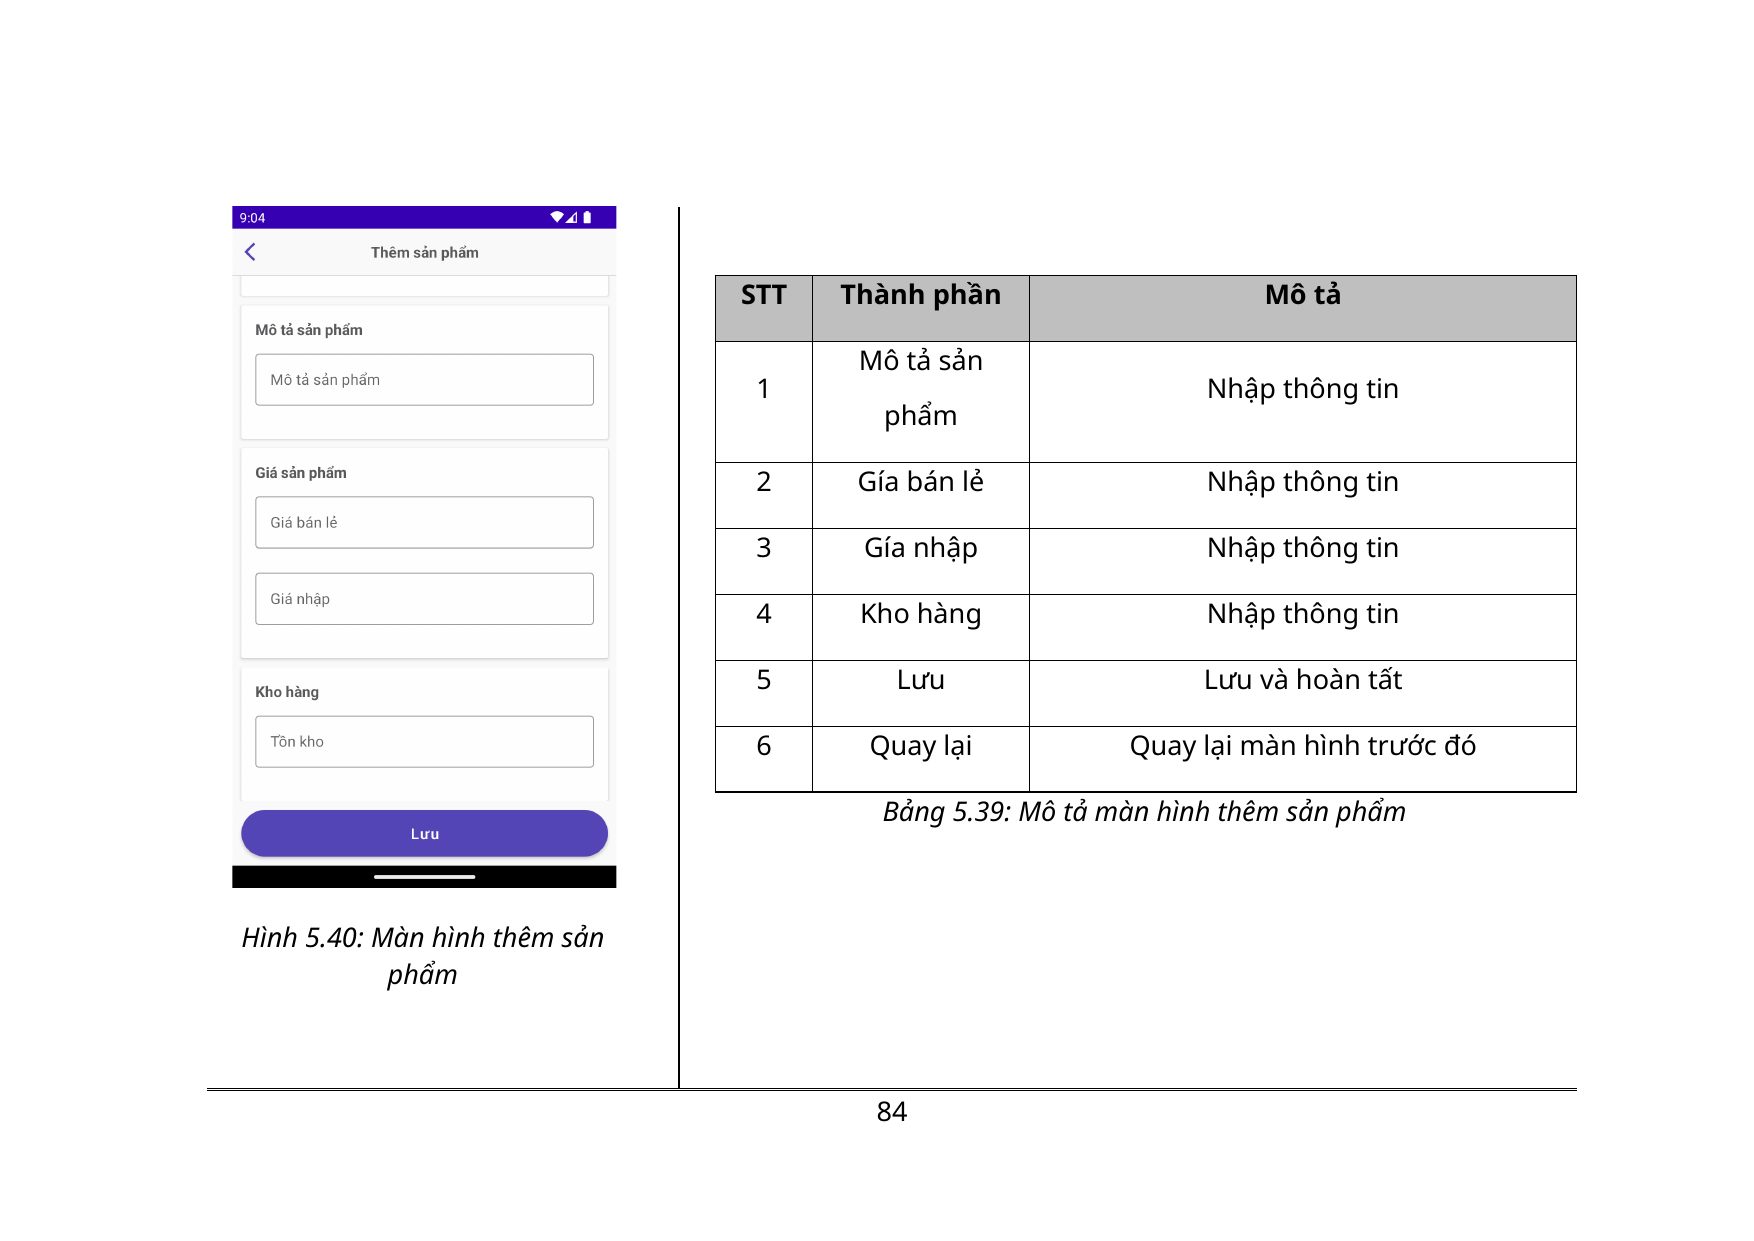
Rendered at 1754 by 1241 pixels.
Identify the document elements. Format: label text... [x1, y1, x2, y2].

table_cell Nhập thông tin [1030, 342, 1576, 462]
table_cell Mô tả sản phẩm [813, 342, 1029, 462]
table_cell Nhập thông tin [1030, 595, 1576, 659]
table_cell Nhập thông tin [1030, 529, 1576, 594]
picture [232, 206, 617, 888]
table_cell Gía nhập [813, 529, 1029, 594]
table_cell Lưu [813, 661, 1029, 726]
table_cell Quay lại [813, 727, 1029, 791]
table_cell [716, 463, 812, 528]
table_cell [716, 661, 812, 726]
table_cell Gía bán lẻ [813, 463, 1029, 528]
table_cell [716, 529, 812, 594]
table_cell Lưu và hoàn tất [1030, 661, 1576, 726]
table_cell [716, 595, 812, 659]
table_cell Nhập thông tin [1030, 463, 1576, 528]
table_cell Quay lại màn hình trước đó [1030, 727, 1576, 791]
table_header Thành phần [813, 276, 1029, 341]
table_header Mô tả [1030, 276, 1576, 341]
table_cell Kho hàng [813, 595, 1029, 659]
table_cell [716, 342, 812, 462]
table_header STT [716, 276, 812, 341]
table_cell [716, 727, 812, 791]
